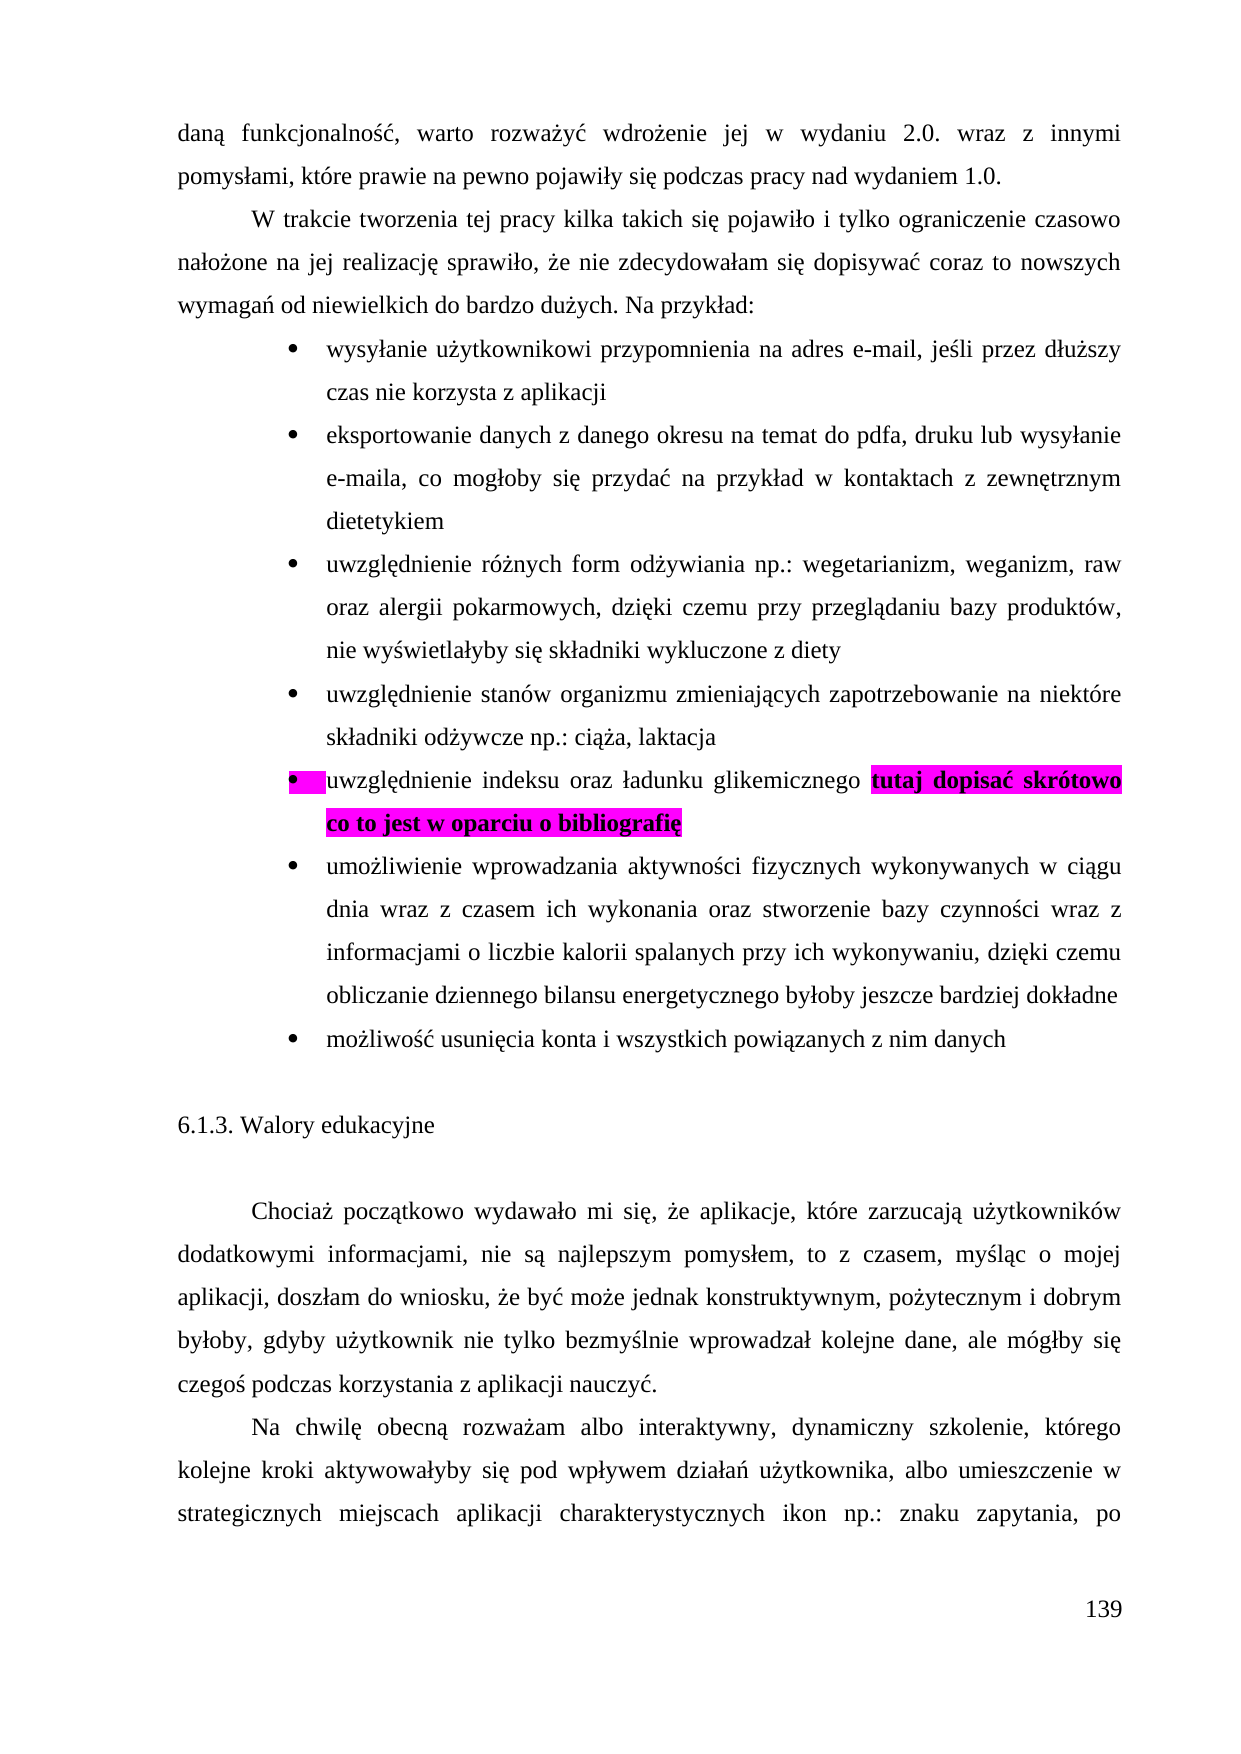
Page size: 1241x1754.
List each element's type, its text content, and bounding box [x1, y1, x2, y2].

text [177, 118, 1122, 190]
text Chociaż początkowo wydawało mi się, że aplikacje, które zarzucają użytkowników dodatkowymi informacjami, nie są najlepszym pomysłem, to z czasem, myśląc o mojej aplikacji, doszłam do wniosku, że być może jednak konstruktywnym, pożytecznym i dobrym byłoby, gdyby użytkownik nie tylko bezmyślnie wprowadzał kolejne dane, ale mógłby się czegoś podczas korzystania z aplikacji nauczyć. [177, 1196, 1122, 1397]
list uwzględnienie stanów organizmu zmieniających zapotrzebowanie na niektóre składniki odżywcze np.: ciąża, laktacja [288, 679, 1122, 751]
list możliwość usunięcia konta i wszystkich powiązanych z nim danych [288, 1024, 1122, 1052]
list uwzględnienie różnych form odżywiania np.: wegetarianizm, weganizm, raw oraz alergii pokarmowych, dzięki czemu przy przeglądaniu bazy produktów, nie wyświetlałyby się składniki wykluczone z diety [288, 549, 1122, 664]
list wysyłanie użytkownikowi przypomnienia na adres e-mail, jeśli przez dłuższy czas nie korzysta z aplikacji [288, 334, 1122, 406]
list uwzględnienie indeksu oraz ładunku glikemicznego tutaj dopisać skrótowo co to jest w oparciu o bibliografię [288, 765, 1122, 837]
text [177, 1412, 1122, 1527]
text W trakcie tworzenia tej pracy kilka takich się pojawiło i tylko ograniczenie czasowo nałożone na jej realizację sprawiło, że nie zdecydowałam się dopisywać coraz to nowszych wymagań od niewielkich do bardzo dużych. Na przykład: [177, 204, 1122, 319]
list umożliwienie wprowadzania aktywności fizycznych wykonywanych w ciągu dnia wraz z czasem ich wykonania oraz stworzenie bazy czynności wraz z informacjami o liczbie kalorii spalanych przy ich wykonywaniu, dzięki czemu obliczanie dziennego bilansu energetycznego byłoby jeszcze bardziej dokładne [288, 851, 1122, 1009]
list eksportowanie danych z danego okresu na temat do pdfa, druku lub wysyłanie e-maila, co mogłoby się przydać na przykład w kontaktach z zewnętrznym dietetykiem [288, 420, 1122, 535]
subtitle 6.1.3. Walory edukacyjne [177, 1110, 1122, 1139]
